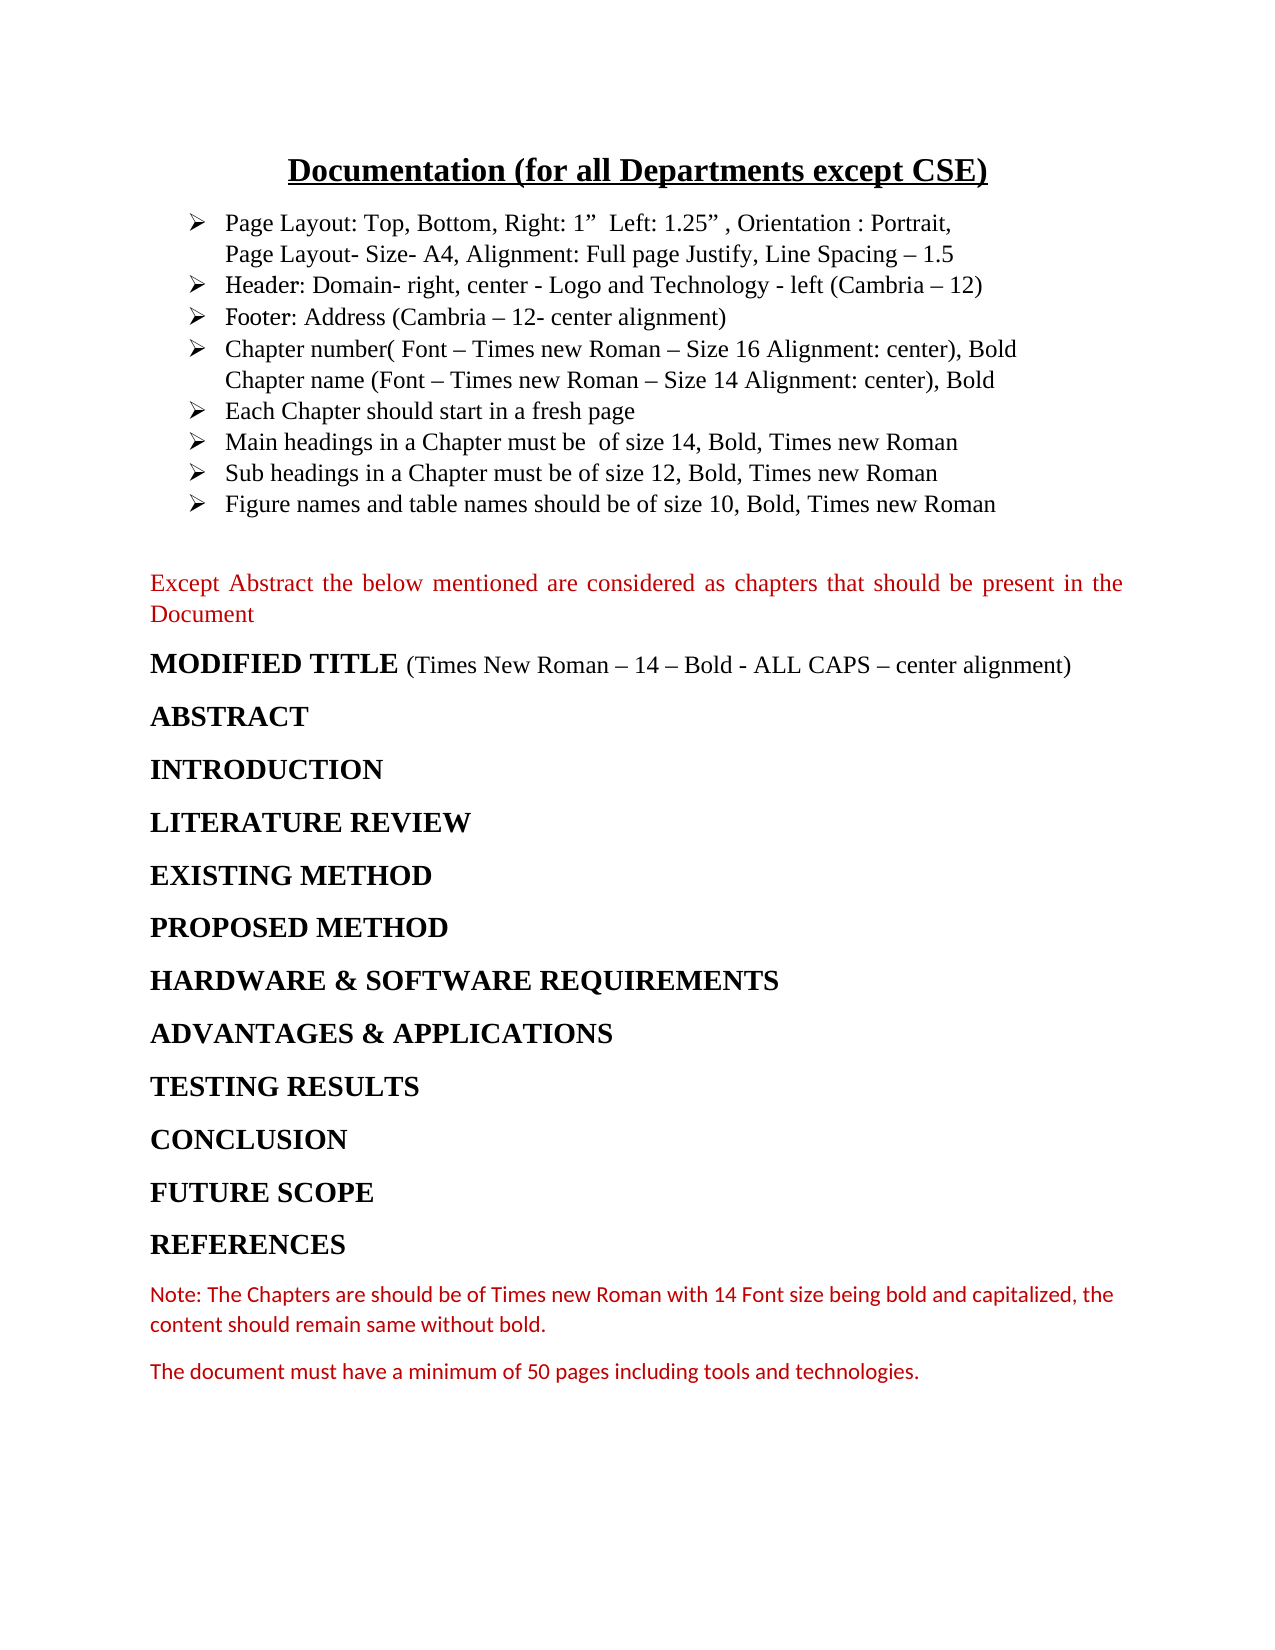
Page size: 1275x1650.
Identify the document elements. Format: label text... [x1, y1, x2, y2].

list Chapter number( Font – Times new Roman – Size 16 Alignment: center), Bold [187, 334, 1125, 363]
text EXISTING METHOD [150, 858, 1125, 891]
text ADVANTAGES & APPLICATIONS [150, 1016, 1125, 1050]
list Page Layout: Top, Bottom, Right: 1” Left: 1.25” , Orientation : Portrait, [187, 208, 1125, 237]
list Each Chapter should start in a fresh page [187, 396, 1125, 425]
list Header: Domain- right, center - Logo and Technology - left (Cambria – 12) [187, 270, 1125, 300]
text LITERATURE REVIEW [150, 805, 1125, 838]
text HARDWARE & SOFTWARE REQUIREMENTS [150, 963, 1125, 997]
list Figure names and table names should be of size 10, Bold, Times new Roman [187, 489, 1125, 518]
text CONCLUSION [150, 1122, 1125, 1155]
list Chapter name (Font – Times new Roman – Size 14 Alignment: center), Bold [225, 365, 1125, 394]
text Note: The Chapters are should be of Times new Roman with 14 Font size being bold and capitalized, the content should remain same without bold. [150, 1280, 1125, 1338]
list Page Layout- Size- A4, Alignment: Full page Justify, Line Spacing – 1.5 [225, 239, 1125, 268]
text PROPOSED METHOD [150, 911, 1125, 944]
text TESTING RESULTS [150, 1069, 1125, 1103]
text MODIFIED TITLE (Times New Roman – 14 – Bold - ALL CAPS – center alignment) [150, 647, 1125, 680]
text Documentation (for all Departments except CSE) [150, 150, 1125, 188]
text FUTURE SCOPE [150, 1175, 1125, 1208]
list Main headings in a Chapter must be of size 14, Bold, Times new Roman [187, 427, 1125, 456]
text INTRODUCTION [150, 752, 1125, 786]
text ABSTRACT [150, 699, 1125, 733]
list Footer: Address (Cambria – 12- center alignment) [187, 302, 1125, 332]
list Sub headings in a Chapter must be of size 12, Bold, Times new Roman [187, 458, 1125, 487]
text The document must have a minimum of 50 pages including tools and technologies. [150, 1357, 1125, 1385]
text Except Abstract the below mentioned are considered as chapters that should be present in the Document [150, 568, 1125, 628]
text REFERENCES [150, 1227, 1125, 1261]
